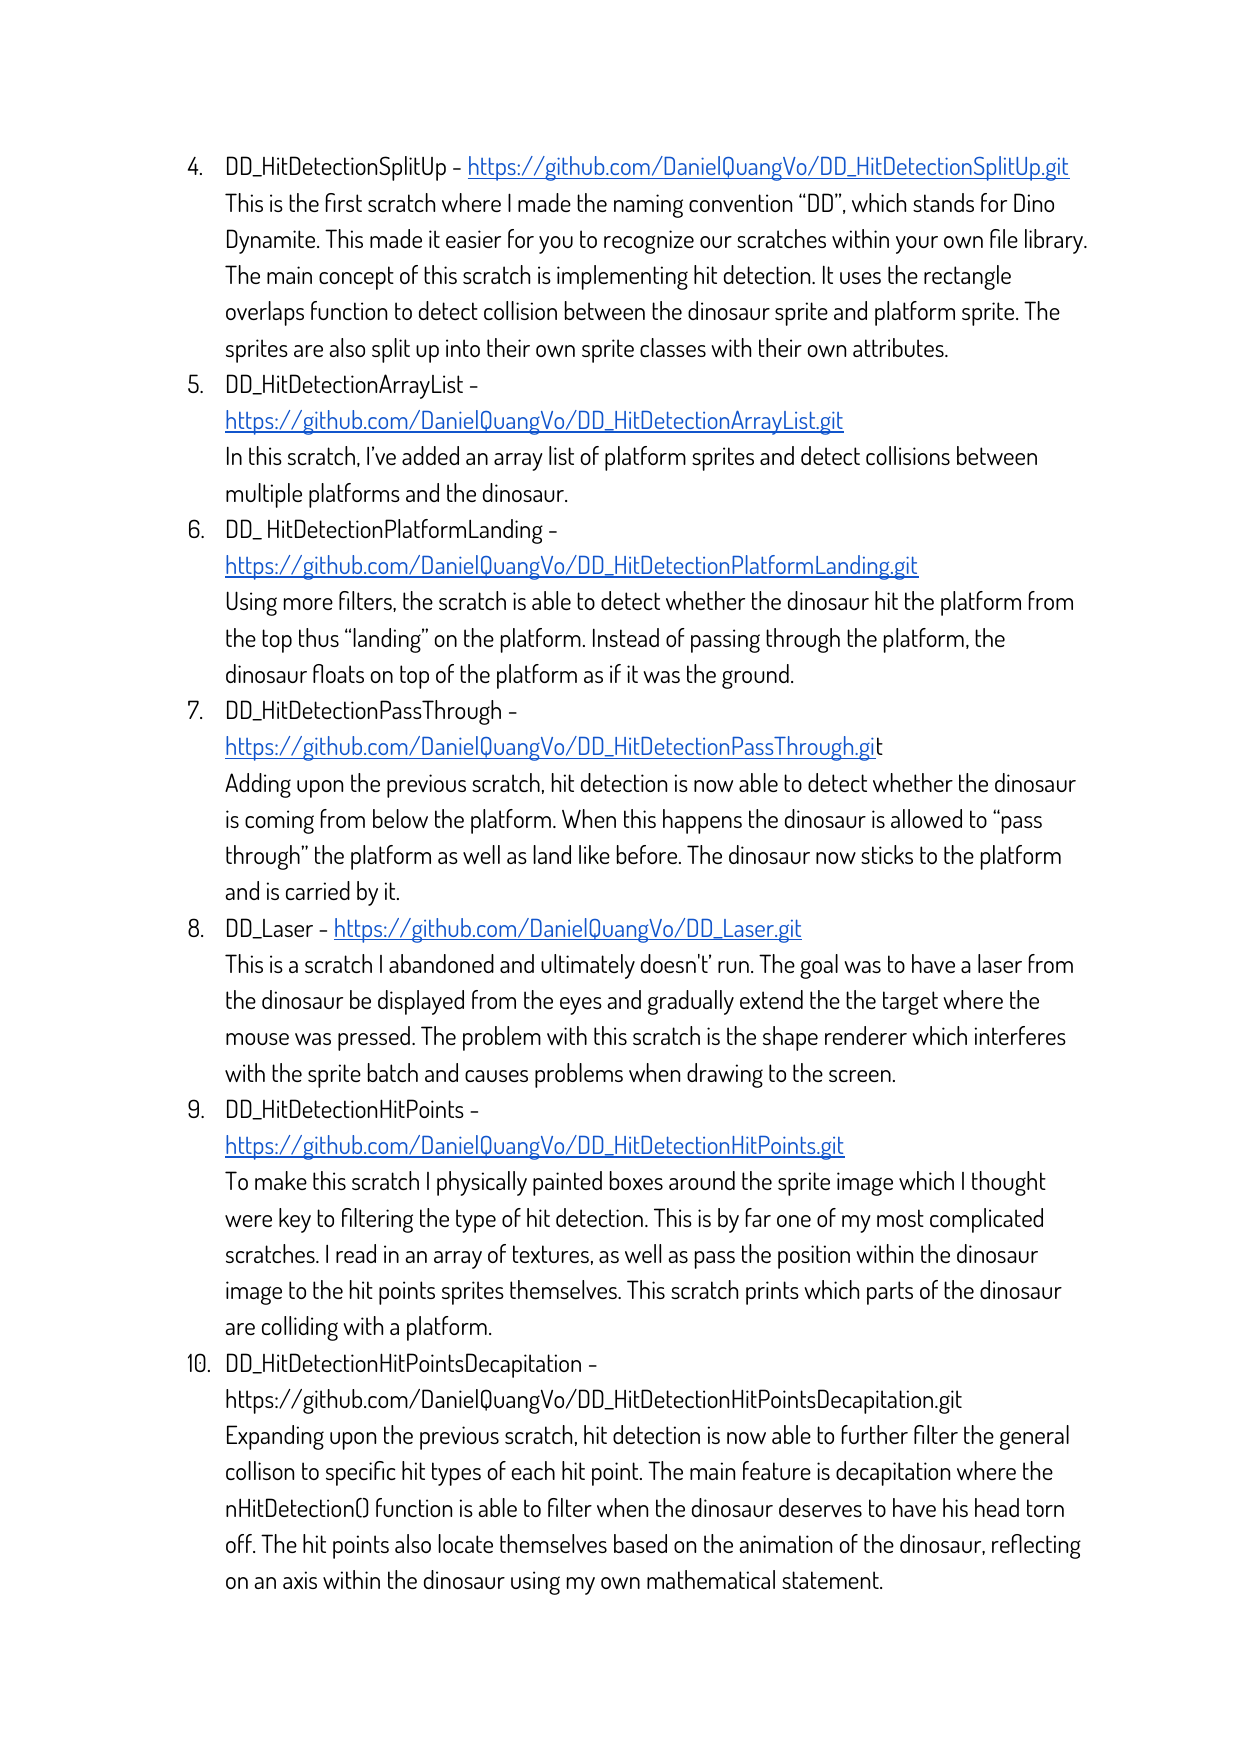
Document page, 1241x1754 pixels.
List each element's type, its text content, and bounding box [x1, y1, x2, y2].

list DD_HitDetectionHitPointsDecapitation - https://github.com/DanielQuangVo/DD_HitDetectionHitPointsDecapitation.git [187, 1346, 1090, 1414]
list DD_HitDetectionHitPoints - https://github.com/DanielQuangVo/DD_HitDetectionHitPoints.git [187, 1092, 1090, 1160]
text In this scratch, I’ve added an array list of platform sprites and detect collisions between multiple platforms and the dinosaur. [225, 440, 1090, 508]
text Expanding upon the previous scratch, hit detection is now able to further filter the general collison to specific hit types of each hit point. The main feature is decapitation where the nHitDetection() function is able to filter when the dinosaur deserves to have his head torn off. The hit points also locate themselves based on the animation of the dinosaur, reflecting on an axis within the dinosaur using my own mathematical statement. [225, 1419, 1090, 1595]
text Using more filters, the scratch is able to detect whether the dinosaur hit the platform from the top thus “landing” on the platform. Instead of passing through the platform, the dinosaur floats on top of the platform as if it was the ground. [225, 585, 1090, 689]
text This is the first scratch where I made the naming convention “DD”, which stands for Dino Dynamite. This made it easier for you to recognize our scratches within your own file library. The main concept of this scratch is implementing hit detection. It uses the rectangle overlaps function to detect collision between the dinosaur sprite and platform sprite. The sprites are also split up into their own sprite classes with their own attributes. [225, 186, 1090, 363]
list DD_ HitDetectionPlatformLanding - https://github.com/DanielQuangVo/DD_HitDetectionPlatformLanding.git [187, 512, 1090, 580]
list DD_HitDetectionSplitUp - https://github.com/DanielQuangVo/DD_HitDetectionSplitUp.git [187, 150, 1090, 182]
text This is a scratch I abandoned and ultimately doesn't’ run. The goal was to have a laser from the dinosaur be displayed from the eyes and gradually extend the the target where the mouse was pressed. The problem with this scratch is the shape renderer which interferes with the sprite batch and causes problems when drawing to the screen. [225, 947, 1090, 1088]
text To make this scratch I physically painted boxes around the sprite image which I thought were key to filtering the type of hit detection. This is by far one of my most complicated scratches. I read in an array of textures, as well as pass the position within the dinosaur image to the hit points sprites themselves. This scratch prints which parts of the dinosaur are colliding with a platform. [225, 1165, 1090, 1342]
text Adding upon the previous scratch, hit detection is now able to detect whether the dinosaur is coming from below the platform. When this happens the dinosaur is allowed to “pass through” the platform as well as land like before. The dinosaur now sticks to the platform and is carried by it. [225, 766, 1090, 907]
list DD_HitDetectionPassThrough - https://github.com/DanielQuangVo/DD_HitDetectionPassThrough.git [187, 694, 1090, 762]
list DD_HitDetectionArrayList - https://github.com/DanielQuangVo/DD_HitDetectionArrayList.git [187, 367, 1090, 435]
list DD_Laser - https://github.com/DanielQuangVo/DD_Laser.git [187, 911, 1090, 943]
